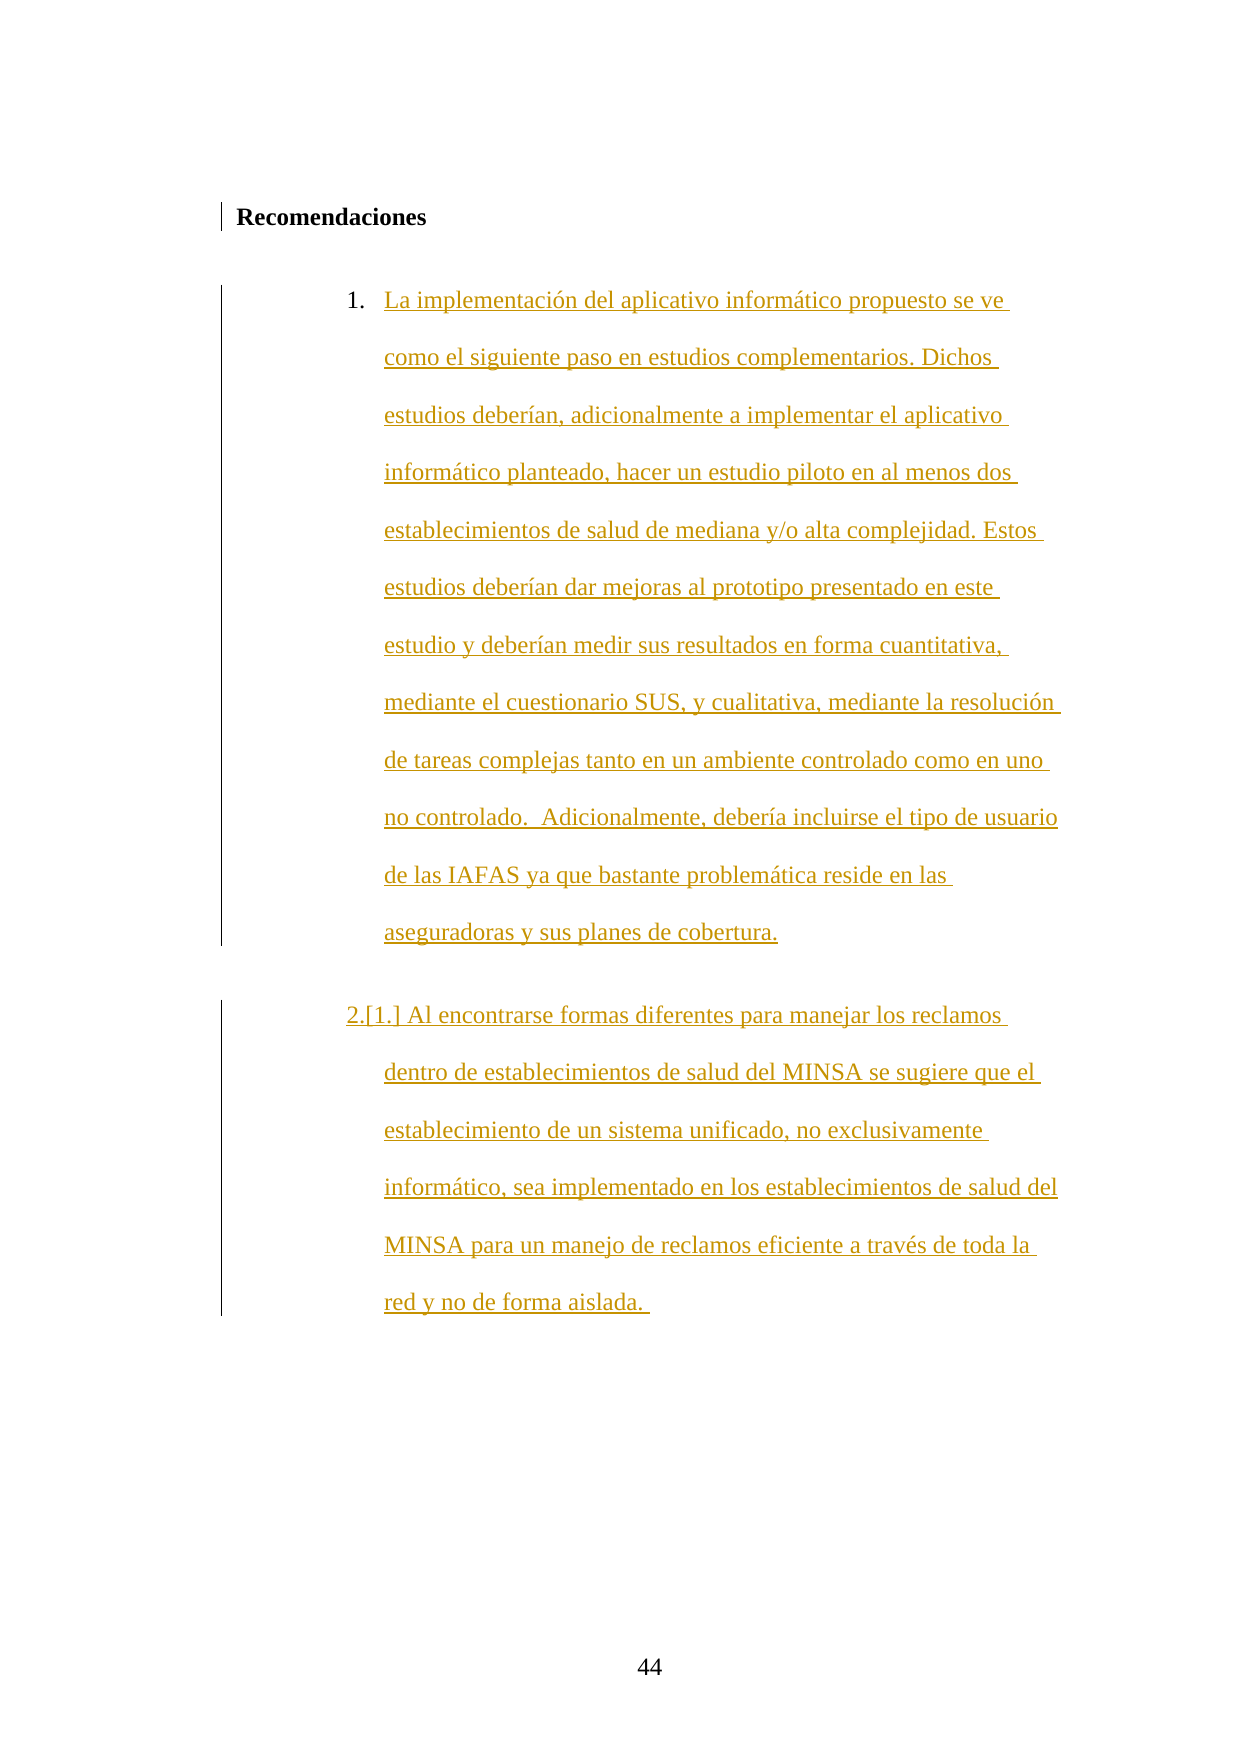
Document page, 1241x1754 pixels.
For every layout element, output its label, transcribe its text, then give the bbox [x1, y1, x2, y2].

subtitle Recomendaciones [236, 202, 1063, 231]
